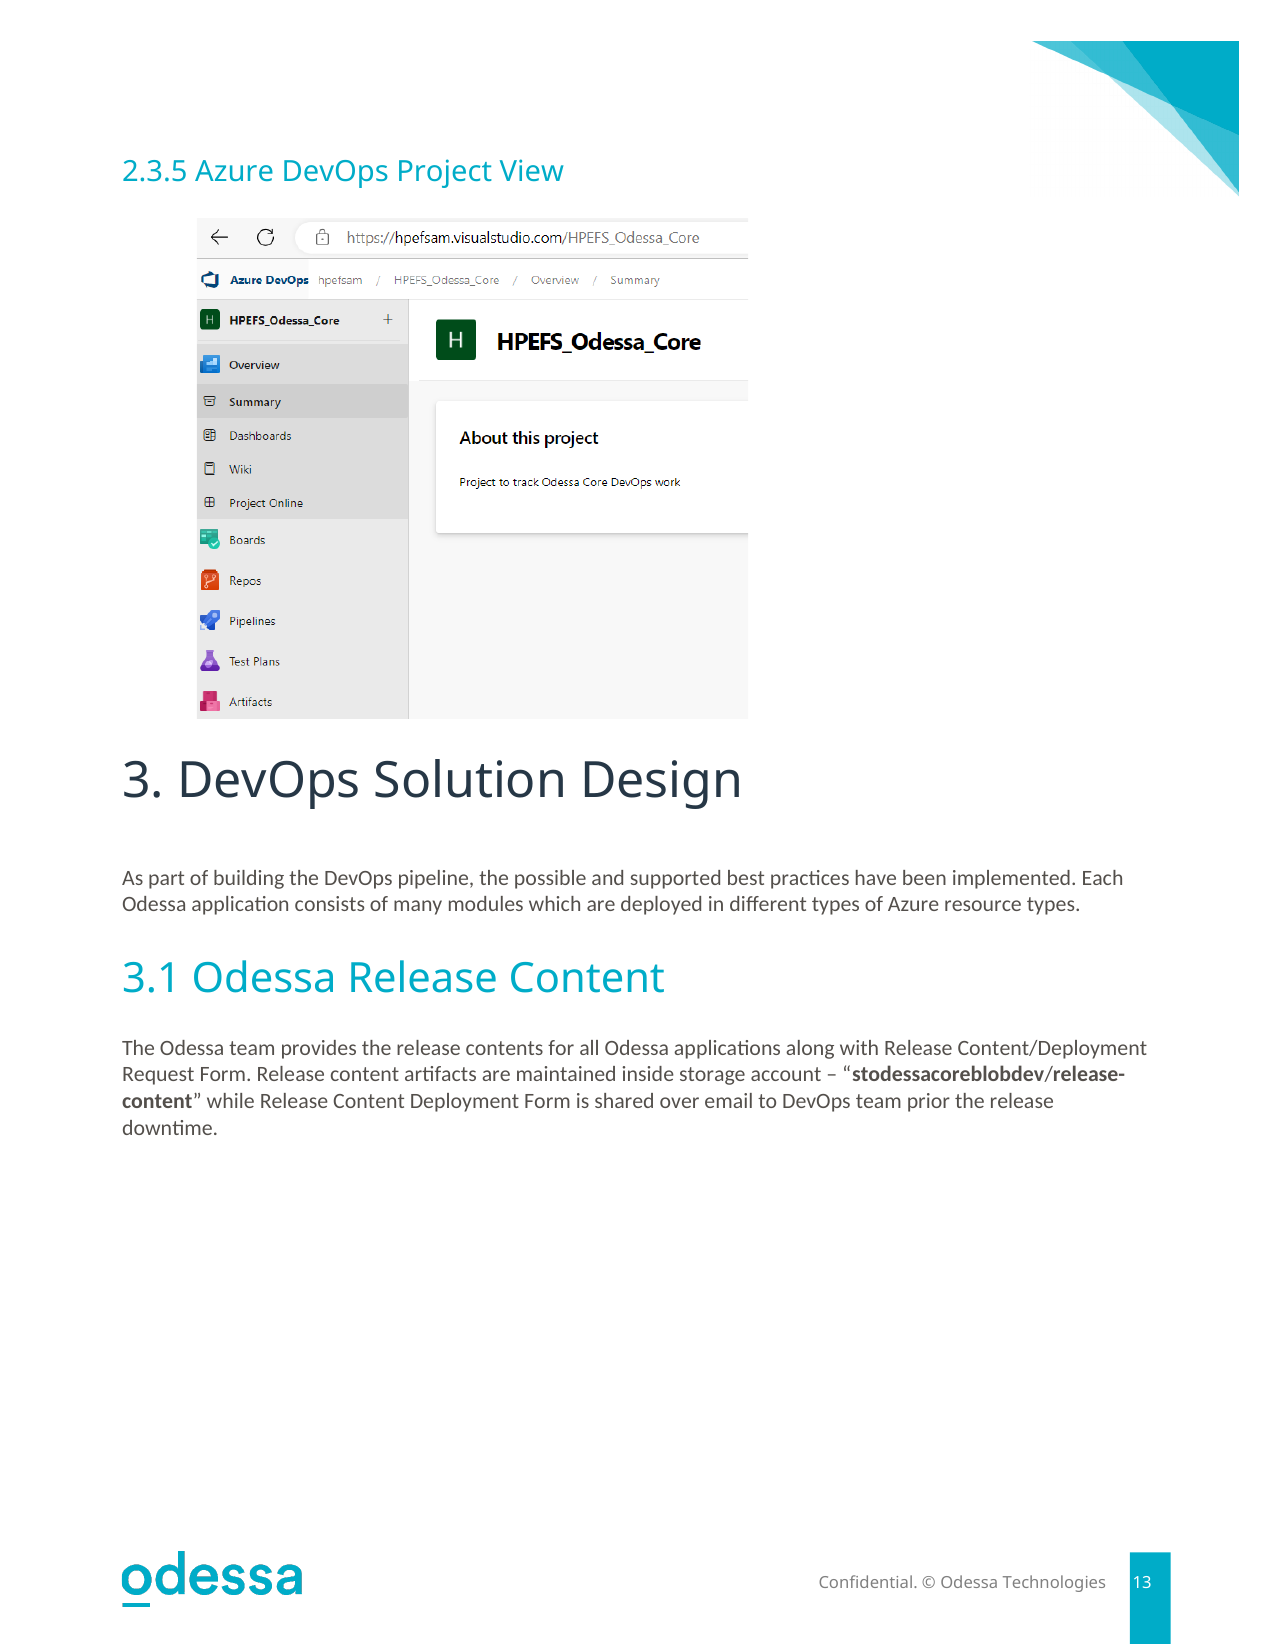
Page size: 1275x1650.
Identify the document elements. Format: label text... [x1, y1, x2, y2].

subtitle 3.1 Odessa Release Content [122, 948, 1155, 1004]
text The Odessa team provides the release contents for all Odessa applications along with Release Content/Deployment Request Form. Release content artifacts are maintained inside storage account – “stodessacoreblobdev/release-content” while Release Content Deployment Form is shared over email to DevOps team prior the release downtime. [122, 1034, 1155, 1140]
picture [1029, 41, 1239, 197]
picture [121, 1551, 302, 1607]
picture [196, 218, 749, 719]
text As part of building the DevOps pipeline, the possible and supported best practices have been implemented. Each Odessa application consists of many modules which are deployed in different types of Azure resource types. [122, 864, 1155, 917]
subtitle 3. DevOps Solution Design [122, 744, 1155, 812]
subtitle 2.3.5 Azure DevOps Project View [122, 150, 1155, 190]
